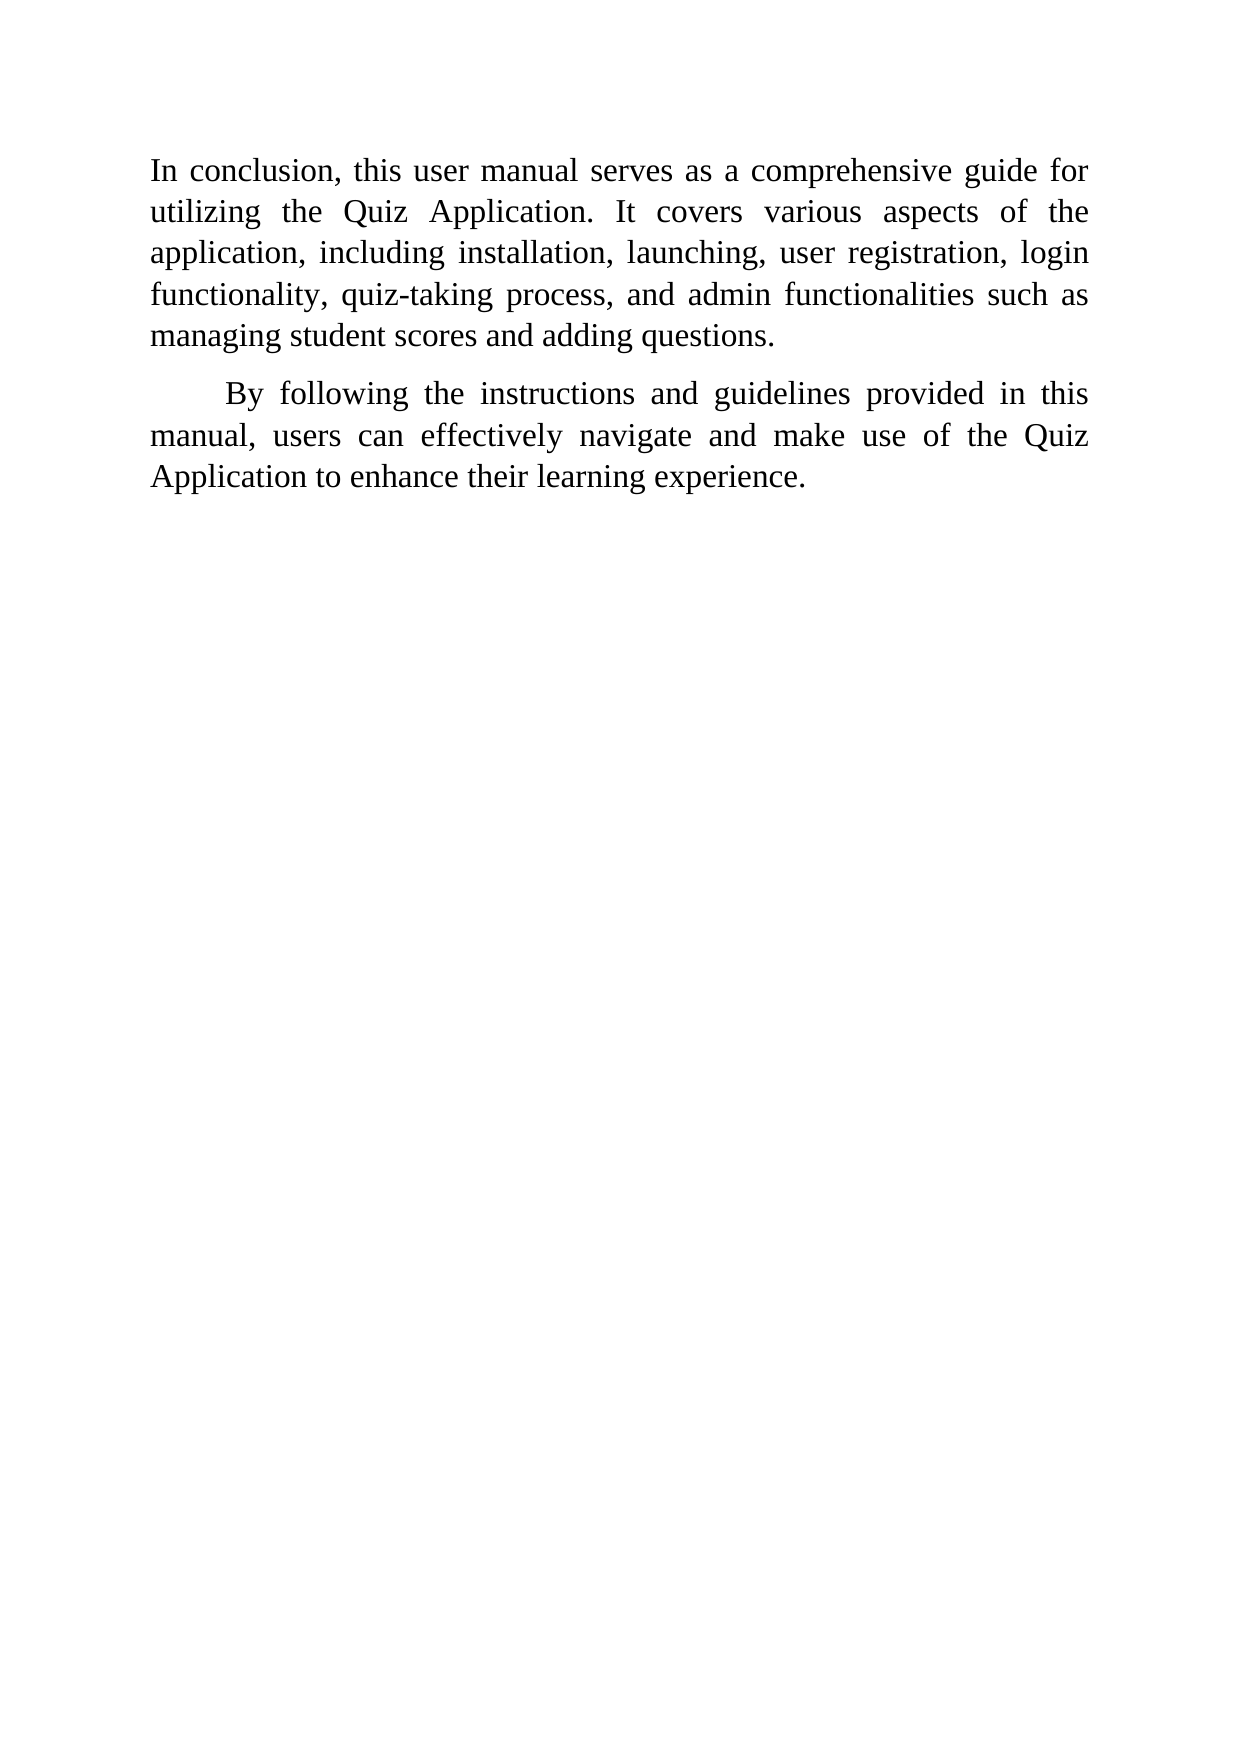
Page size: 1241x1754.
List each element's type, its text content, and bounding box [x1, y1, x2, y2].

text In conclusion, this user manual serves as a comprehensive guide for utilizing the Quiz Application. It covers various aspects of the application, including installation, launching, user registration, login functionality, quiz-taking process, and admin functionalities such as managing student scores and adding questions. [150, 150, 1090, 354]
text By following the instructions and guidelines provided in this manual, users can effectively navigate and make use of the Quiz Application to enhance their learning experience. [150, 373, 1090, 494]
